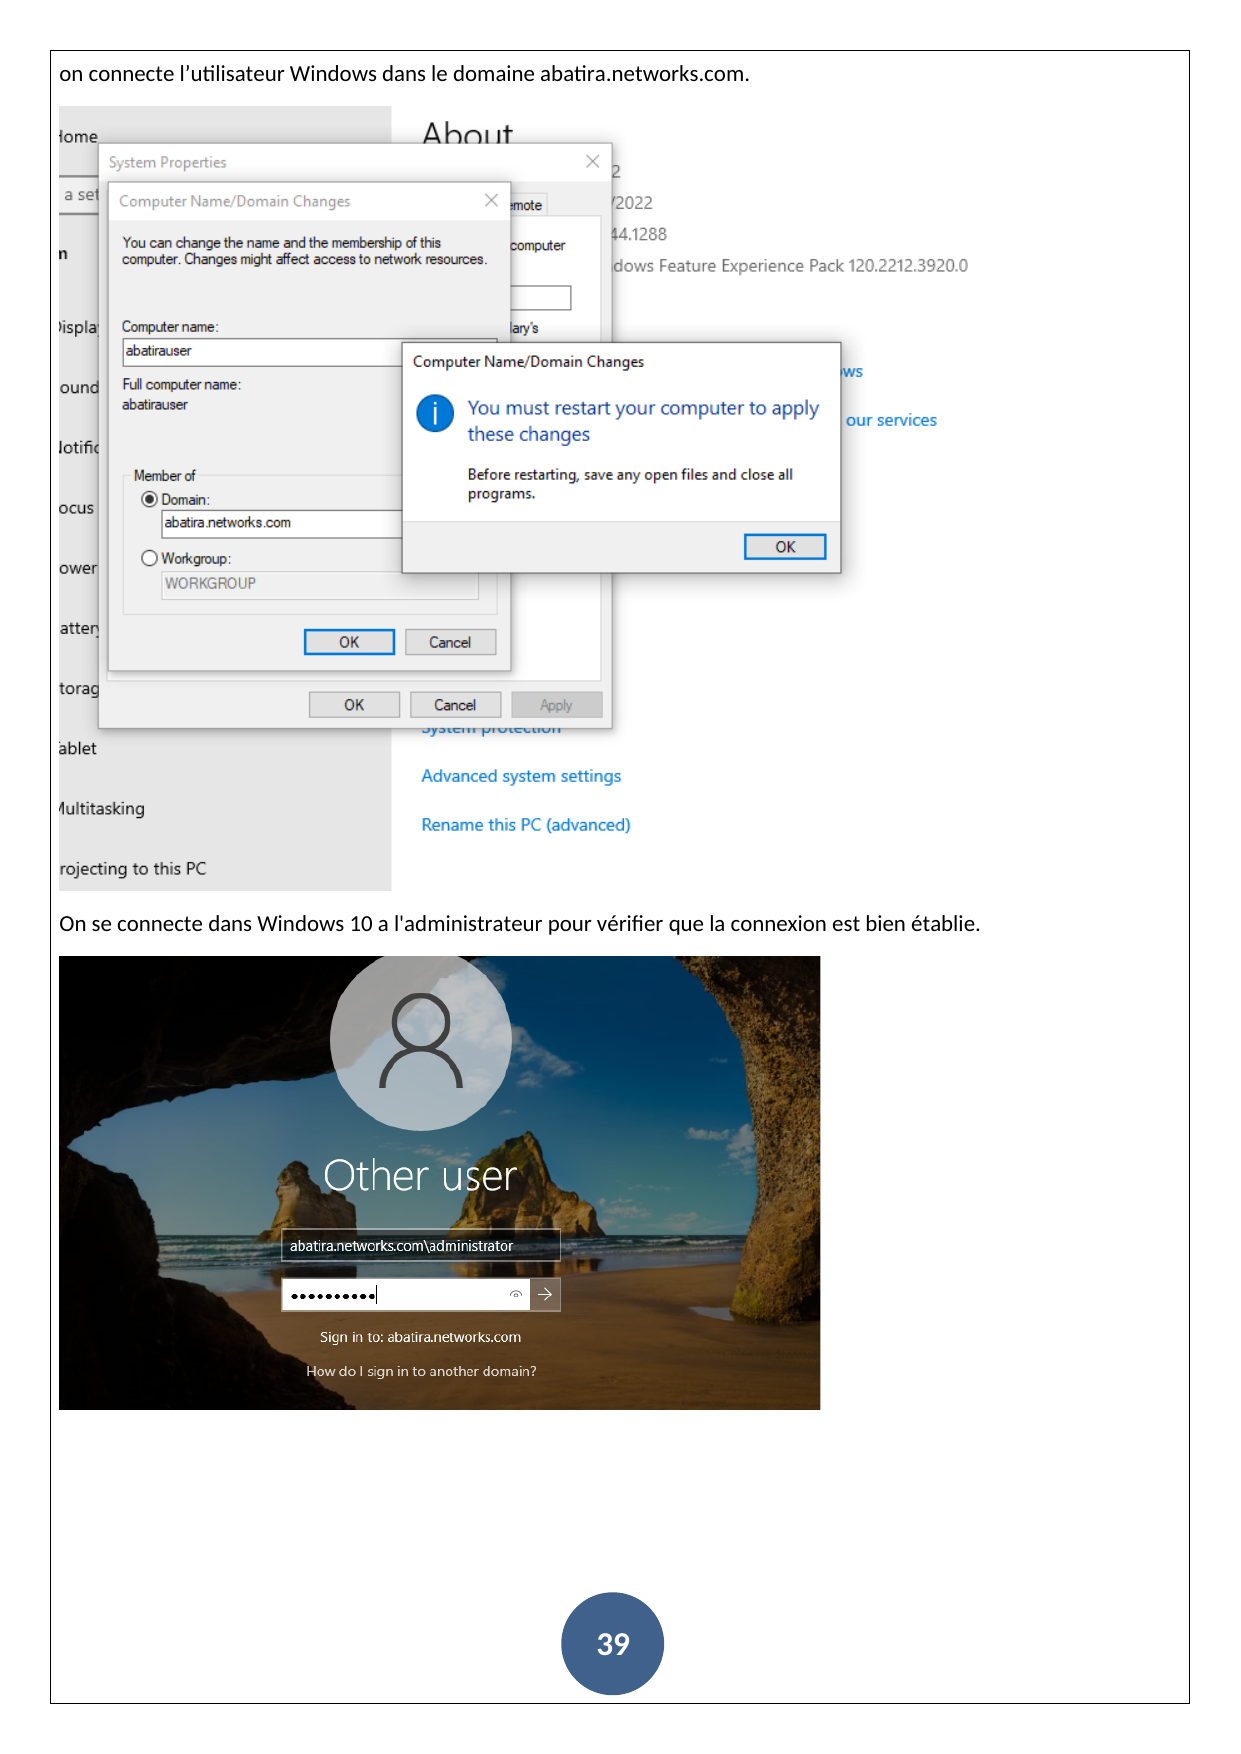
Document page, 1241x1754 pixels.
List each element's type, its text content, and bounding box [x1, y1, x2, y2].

picture [59, 956, 821, 1410]
text on connecte l’utilisateur Windows dans le domaine abatira.networks.com. [59, 59, 1167, 87]
picture [59, 106, 973, 891]
text On se connecte dans Windows 10 a l'administrateur pour vérifier que la connexion est bien établie. [59, 909, 1167, 937]
